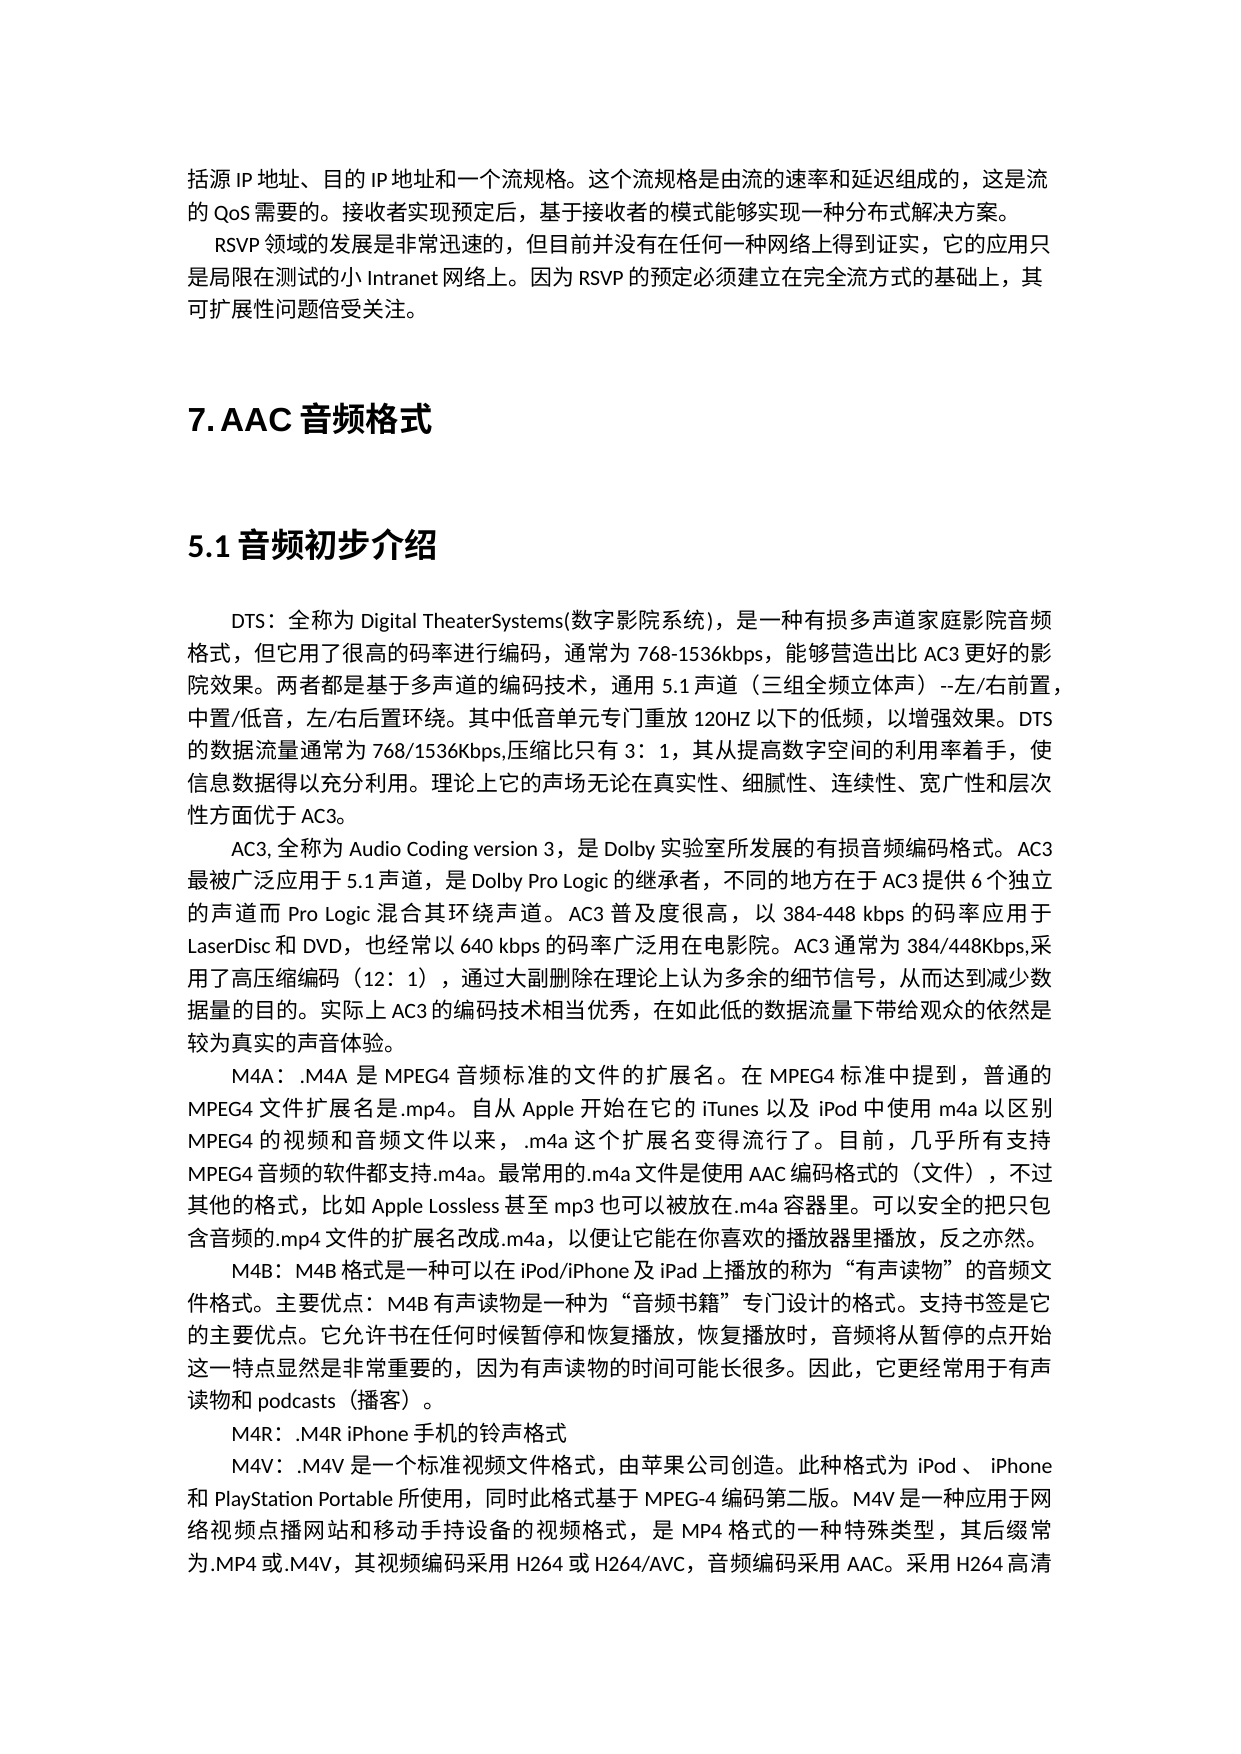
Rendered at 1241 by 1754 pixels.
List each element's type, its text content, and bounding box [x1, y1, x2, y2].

list RSVP领域的发展是非常迅速的，但目前并没有在任何一种网络上得到证实，它的应用只是局限在测试的小Intranet网络上。因为RSVP的预定必须建立在完全流方式的基础上，其可扩展性问题倍受关注。 [187, 227, 1053, 324]
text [187, 1448, 1053, 1578]
subtitle 5.1 音频初步介绍 [187, 511, 1053, 576]
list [187, 162, 1053, 227]
text AC3, 全称为Audio Coding version 3，是Dolby实验室所发展的有损音频编码格式。AC3最被广泛应用于5.1声道，是Dolby Pro Logic的继承者，不同的地方在于AC3提供6个独立的声道而Pro Logic混合其环绕声道。AC3普及度很高，以384-448 kbps的码率应用于LaserDisc和DVD，也经常以640 kbps的码率广泛用在电影院。AC3通常为384/448Kbps,采用了高压缩编码（12：1），通过大副删除在理论上认为多余的细节信号，从而达到减少数据量的目的。实际上AC3的编码技术相当优秀，在如此低的数据流量下带给观众的依然是较为真实的声音体验。 [187, 830, 1053, 1058]
text M4A：.M4A 是MPEG4音频标准的文件的扩展名。在MPEG4标准中提到，普通的MPEG4文件扩展名是.mp4。自从Apple开始在它的iTunes以及 iPod中使用m4a以区别MPEG4的视频和音频文件以来，.m4a这个扩展名变得流行了。目前，几乎所有支持MPEG4音频的软件都支持.m4a。最常用的.m4a文件是使用AAC编码格式的（文件），不过其他的格式，比如Apple Lossless甚至mp3也可以被放在.m4a容器里。可以安全的把只包含音频的.mp4 文件的扩展名改成.m4a，以便让它能在你喜欢的播放器里播放，反之亦然。 [187, 1058, 1053, 1253]
text M4R：.M4R iPhone 手机的铃声格式 [187, 1415, 1053, 1448]
text DTS：全称为Digital TheaterSystems(数字影院系统)，是一种有损多声道家庭影院音频格式，但它用了很高的码率进行编码，通常为768-1536kbps，能够营造出比AC3更好的影院效果。两者都是基于多声道的编码技术，通用5.1声道（三组全频立体声）--左/右前置，中置/低音，左/右后置环绕。其中低音单元专门重放120HZ以下的低频，以增强效果。DTS的数据流量通常为768/1536Kbps,压缩比只有3：1，其从提高数字空间的利用率着手，使信息数据得以充分利用。理论上它的声场无论在真实性、细腻性、连续性、宽广性和层次性方面优于AC3。 [187, 603, 1053, 830]
text M4B：M4B格式是一种可以在iPod/iPhone及iPad上播放的称为“有声读物”的音频文件格式。主要优点：M4B有声读物是一种为“音频书籍”专门设计的格式。支持书签是它的主要优点。它允许书在任何时候暂停和恢复播放，恢复播放时，音频将从暂停的点开始。这一特点显然是非常重要的，因为有声读物的时间可能长很多。因此，它更经常用于有声读物和podcasts（播客）。 [187, 1253, 1053, 1415]
subtitle AAC音频格式 [187, 384, 1053, 449]
